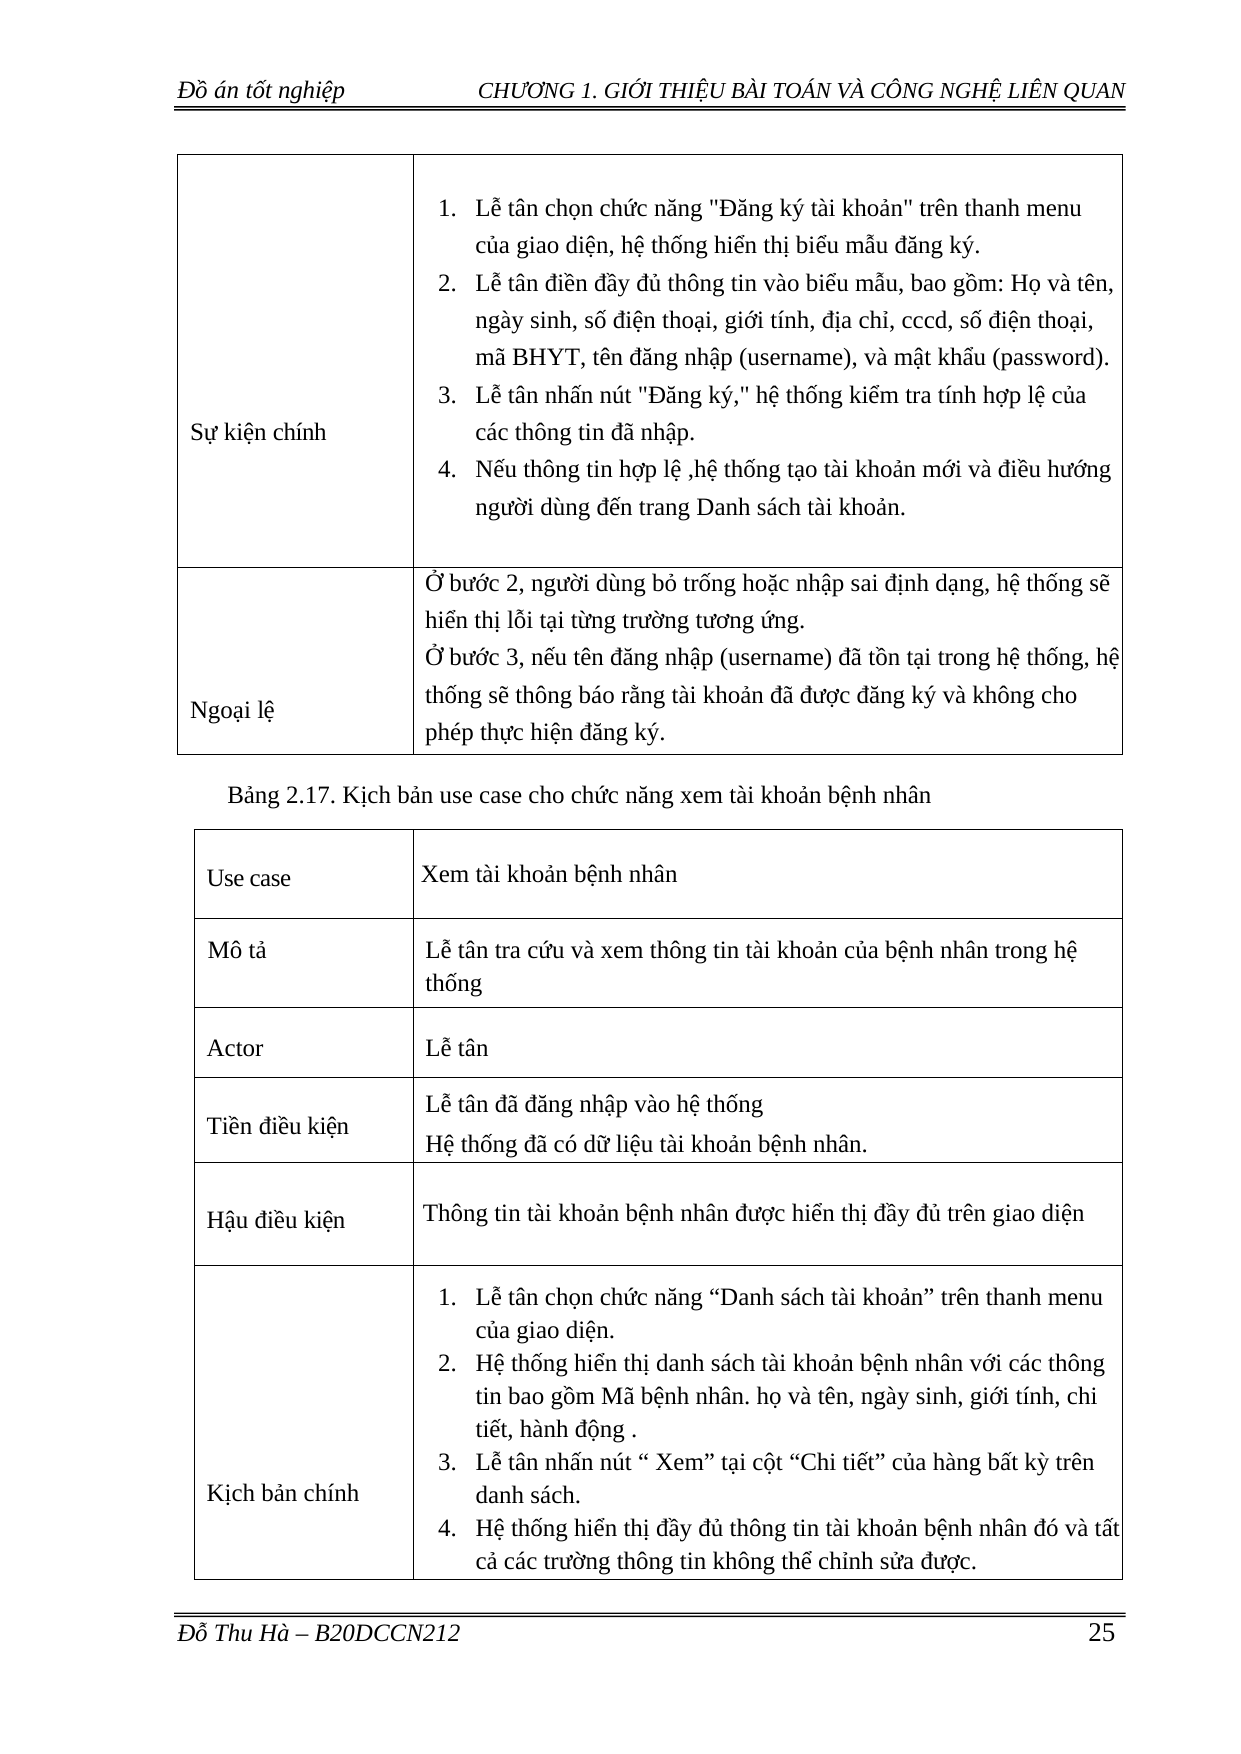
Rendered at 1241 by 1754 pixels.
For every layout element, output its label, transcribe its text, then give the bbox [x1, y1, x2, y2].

table_cell Lễ tân chọn chức năng "Đăng ký tài khoản" trên thanh menu của giao diện, hệ thống hiển thị biểu mẫu đăng ký. Lễ tân điền đầy đủ thông tin vào biểu mẫu, bao gồm: Họ và tên, ngày sinh, số điện thoại, giới tính, địa chỉ, cccd, số điện thoại, mã BHYT, tên đăng nhập (username), và mật khẩu (password). Lễ tân nhấn nút "Đăng ký," hệ thống kiểm tra tính hợp lệ của các thông tin đã nhập. Nếu thông tin hợp lệ ,hệ thống tạo tài khoản mới và điều hướng người dùng đến trang Danh sách tài khoản. [414, 155, 1122, 567]
table_cell Hậu điều kiện [195, 1163, 413, 1265]
table_header Xem tài khoản bệnh nhân [414, 830, 1122, 918]
table_cell Kịch bản chính [195, 1266, 413, 1579]
table_cell Lễ tân chọn chức năng “Danh sách tài khoản” trên thanh menu của giao diện. Hệ thống hiển thị danh sách tài khoản bệnh nhân với các thông tin bao gồm Mã bệnh nhân. họ và tên, ngày sinh, giới tính, chi tiết, hành động . Lễ tân nhấn nút “ Xem” tại cột “Chi tiết” của hàng bất kỳ trên danh sách. Hệ thống hiển thị đầy đủ thông tin tài khoản bệnh nhân đó và tất cả các trường thông tin không thể chỉnh sửa được. [414, 1266, 1122, 1579]
table_cell Lễ tân đã đăng nhập vào hệ thống Hệ thống đã có dữ liệu tài khoản bệnh nhân. [414, 1078, 1122, 1162]
table_cell Actor [195, 1008, 413, 1077]
table_cell Tiền điều kiện [195, 1078, 413, 1162]
table_cell Sự kiện chính [178, 155, 413, 567]
table_cell Mô tả [195, 919, 413, 1007]
table_cell Lễ tân tra cứu và xem thông tin tài khoản của bệnh nhân trong hệ thống [414, 919, 1122, 1007]
table_header Use case [195, 830, 413, 918]
table_cell Lễ tân [414, 1008, 1122, 1077]
table_cell Ngoại lệ [178, 568, 413, 754]
text Bảng 2.17. Kịch bản use case cho chức năng xem tài khoản bệnh nhân [165, 780, 1134, 808]
table_cell Ở bước 2, người dùng bỏ trống hoặc nhập sai định dạng, hệ thống sẽ hiển thị lỗi tại từng trường tương ứng. Ở bước 3, nếu tên đăng nhập (username) đã tồn tại trong hệ thống, hệ thống sẽ thông báo rằng tài khoản đã được đăng ký và không cho phép thực hiện đăng ký. [414, 568, 1122, 754]
table_cell Thông tin tài khoản bệnh nhân được hiển thị đầy đủ trên giao diện [414, 1163, 1122, 1265]
